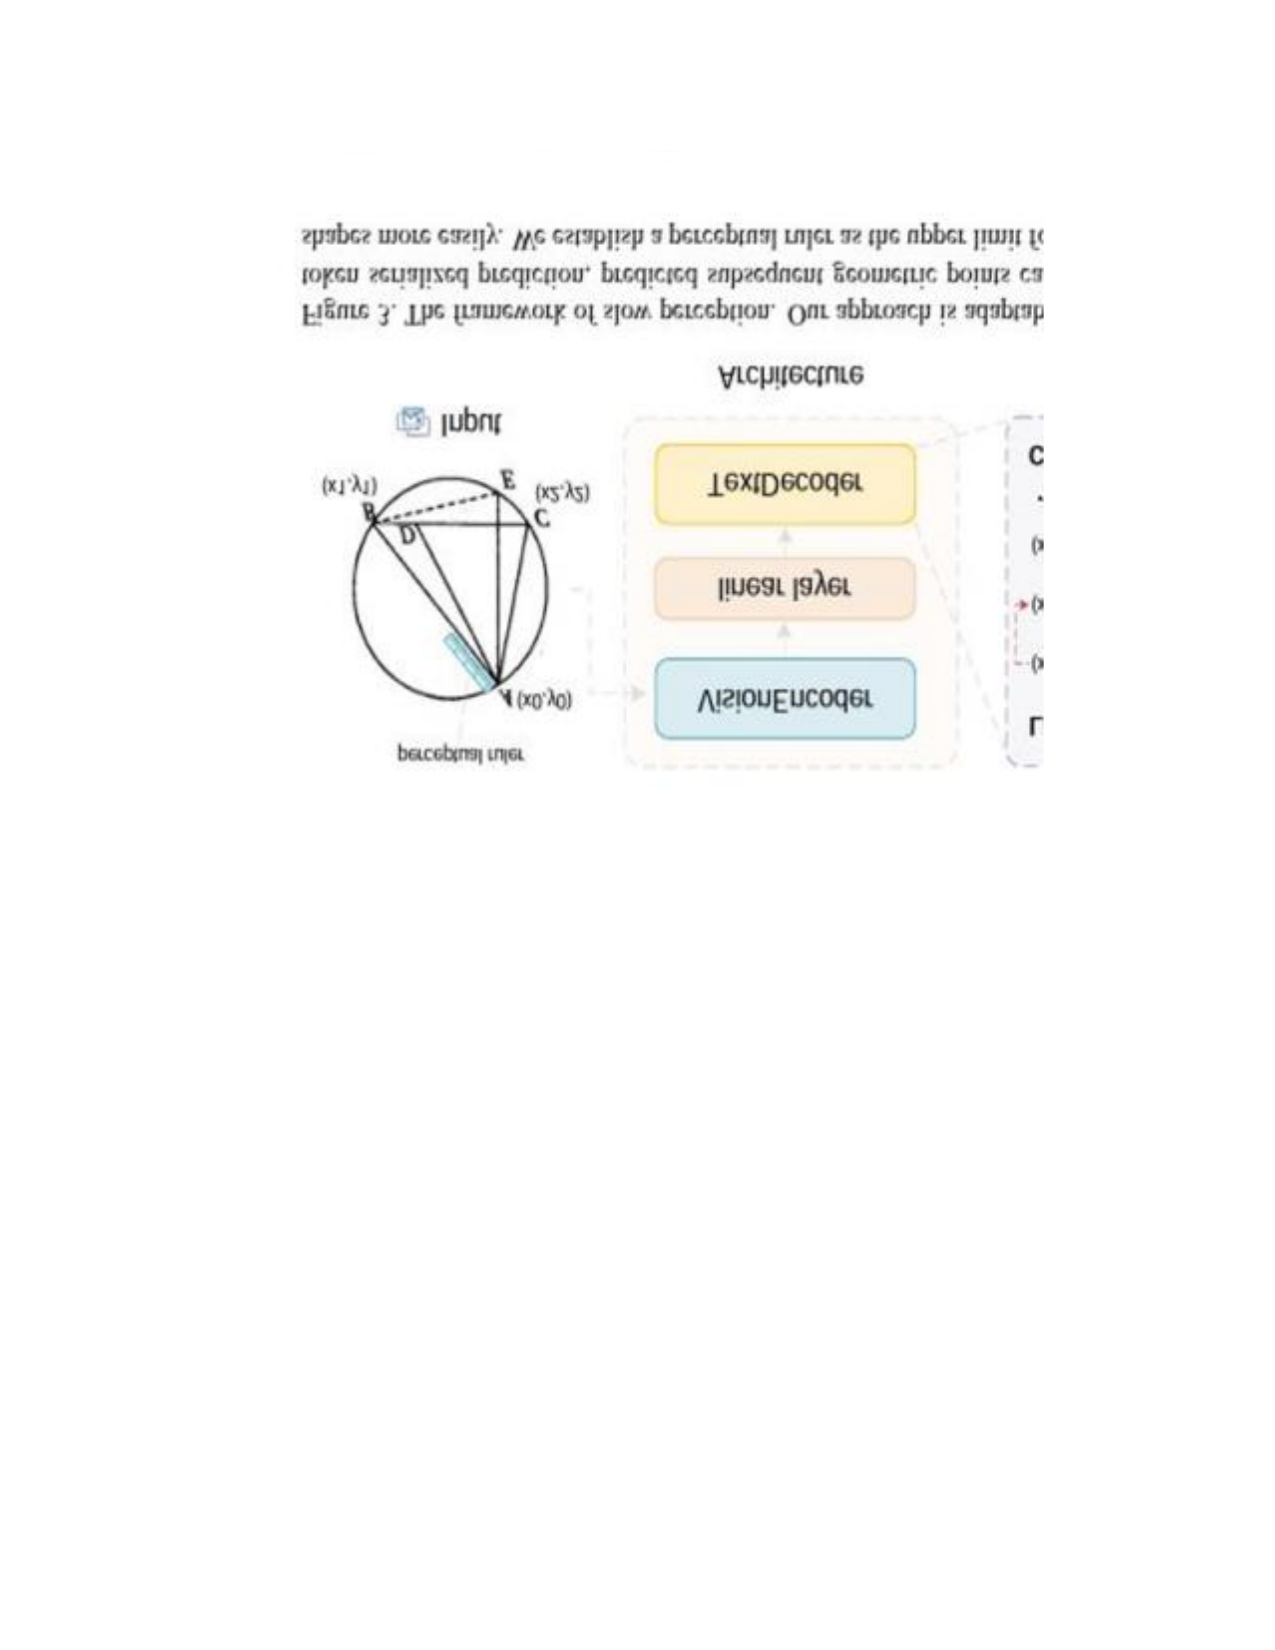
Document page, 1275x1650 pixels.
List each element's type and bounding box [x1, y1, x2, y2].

picture [168, 150, 1044, 1025]
